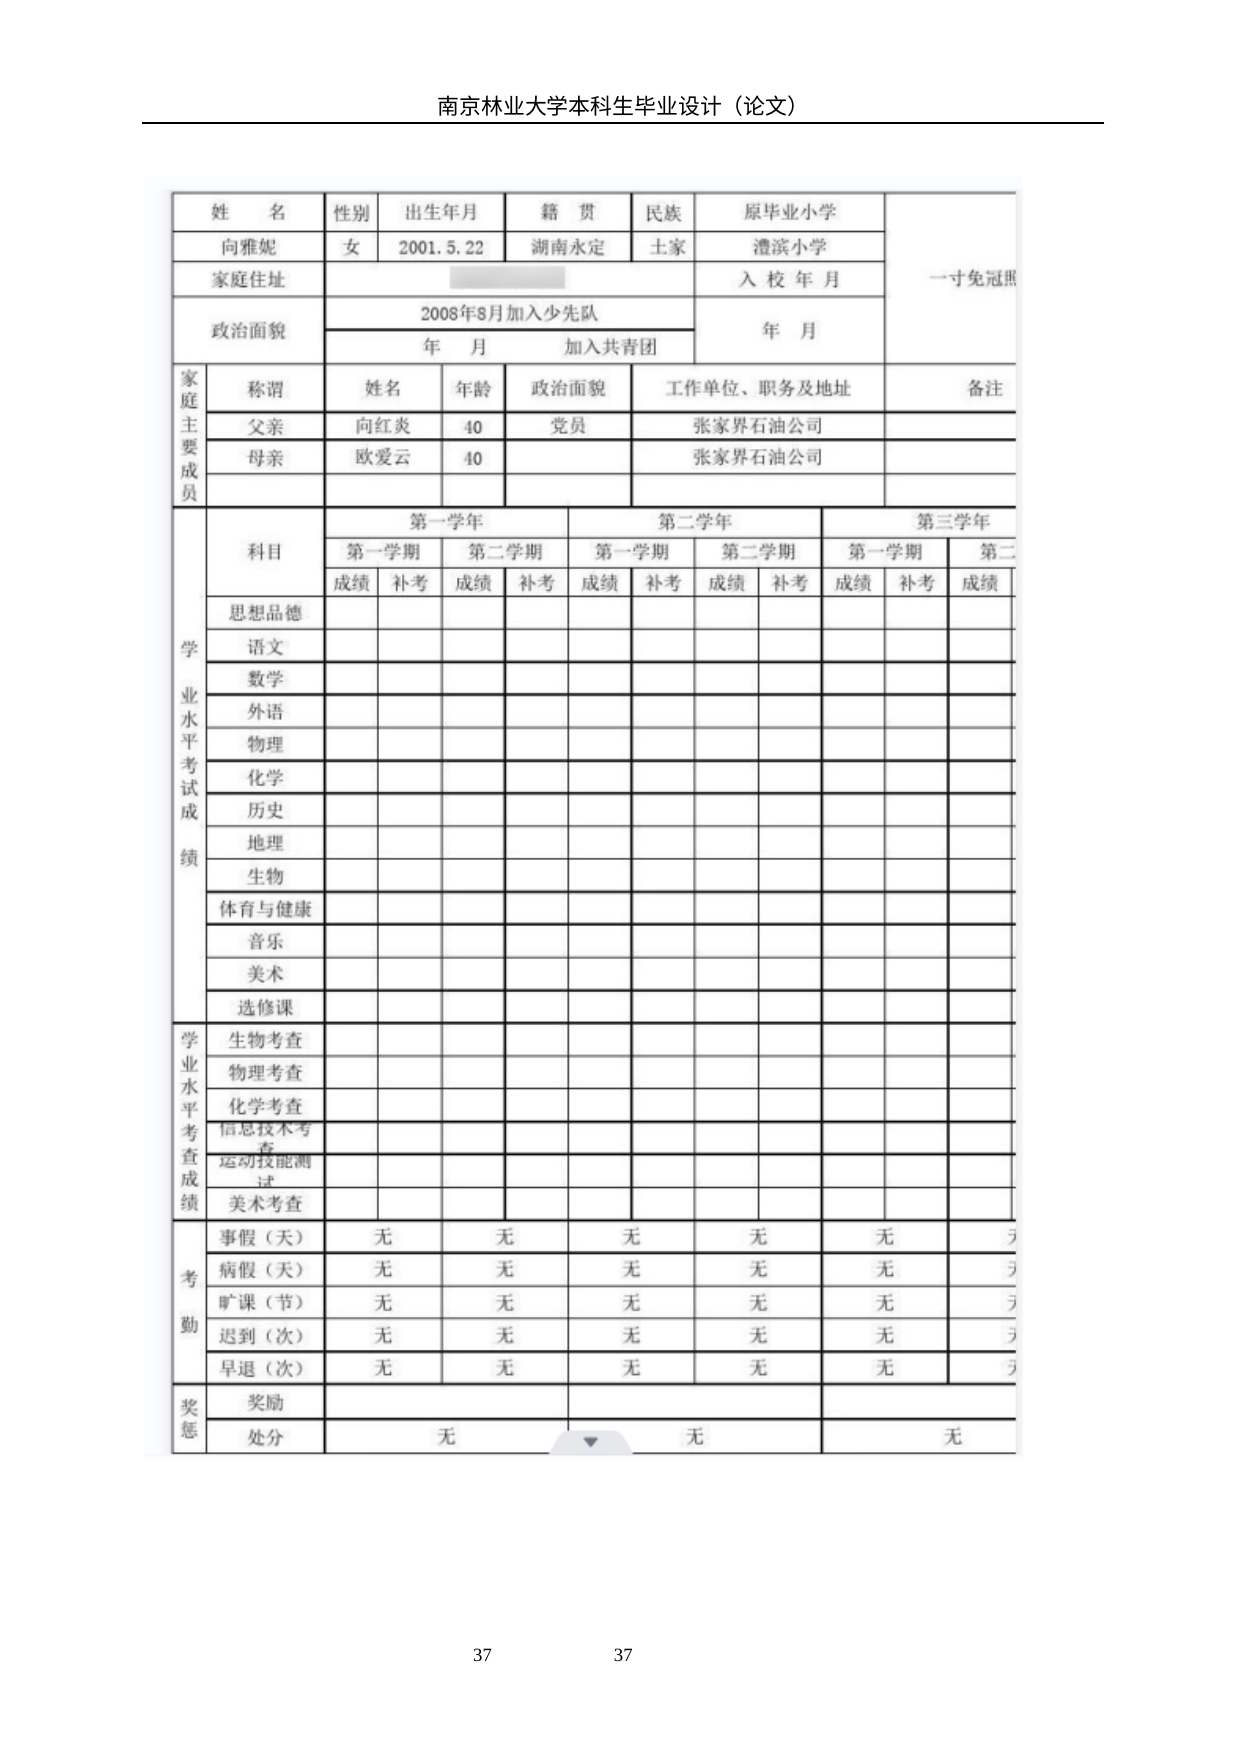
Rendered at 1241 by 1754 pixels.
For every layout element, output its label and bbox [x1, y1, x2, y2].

picture [143, 176, 1023, 1459]
